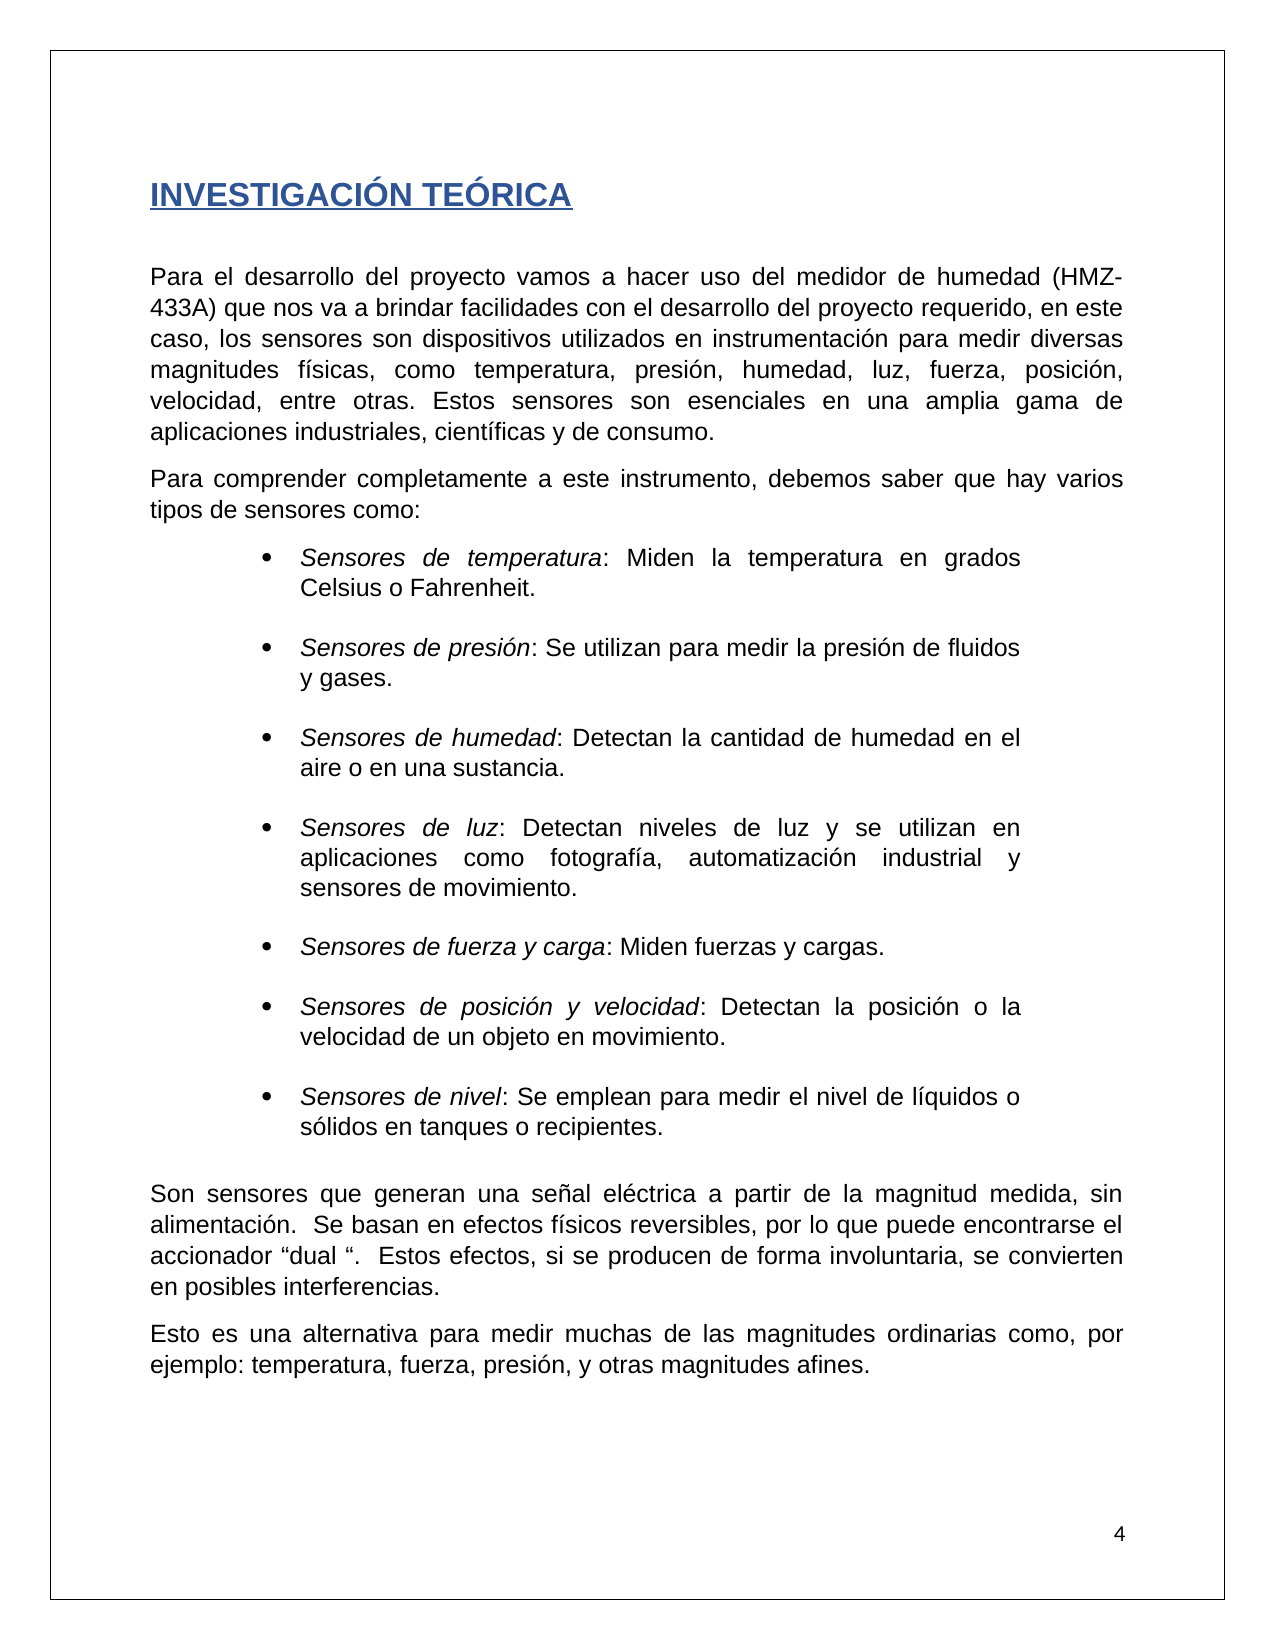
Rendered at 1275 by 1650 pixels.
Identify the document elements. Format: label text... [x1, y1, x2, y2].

text Son sensores que generan una señal eléctrica a partir de la magnitud medida, sin alimentación. Se basan en efectos físicos reversibles, por lo que puede encontrarse el accionador “dual “. Estos efectos, si se producen de forma involuntaria, se convierten en posibles interferencias. [150, 1179, 1125, 1301]
list Sensores de nivel: Se emplean para medir el nivel de líquidos o sólidos en tanques o recipientes. [262, 1082, 1021, 1141]
list Sensores de temperatura: Miden la temperatura en grados Celsius o Fahrenheit. [262, 543, 1021, 602]
list Sensores de fuerza y carga: Miden fuerzas y cargas. [262, 932, 1021, 961]
list Sensores de humedad: Detectan la cantidad de humedad en el aire o en una sustancia. [262, 723, 1021, 782]
subtitle INVESTIGACIÓN TEÓRICA [150, 175, 1125, 213]
list Sensores de presión: Se utilizan para medir la presión de fluidos y gases. [262, 633, 1021, 692]
text Para el desarrollo del proyecto vamos a hacer uso del medidor de humedad (HMZ-433A) que nos va a brindar facilidades con el desarrollo del proyecto requerido, en este caso, los sensores son dispositivos utilizados en instrumentación para medir diversas magnitudes físicas, como temperatura, presión, humedad, luz, fuerza, posición, velocidad, entre otras. Estos sensores son esenciales en una amplia gama de aplicaciones industriales, científicas y de consumo. [150, 262, 1125, 446]
list Sensores de posición y velocidad: Detectan la posición o la velocidad de un objeto en movimiento. [262, 992, 1021, 1051]
text Para comprender completamente a este instrumento, debemos saber que hay varios tipos de sensores como: [150, 464, 1125, 524]
text Esto es una alternativa para medir muchas de las magnitudes ordinarias como, por ejemplo: temperatura, fuerza, presión, y otras magnitudes afines. [150, 1319, 1125, 1379]
list Sensores de luz: Detectan niveles de luz y se utilizan en aplicaciones como fotografía, automatización industrial y sensores de movimiento. [262, 813, 1021, 901]
